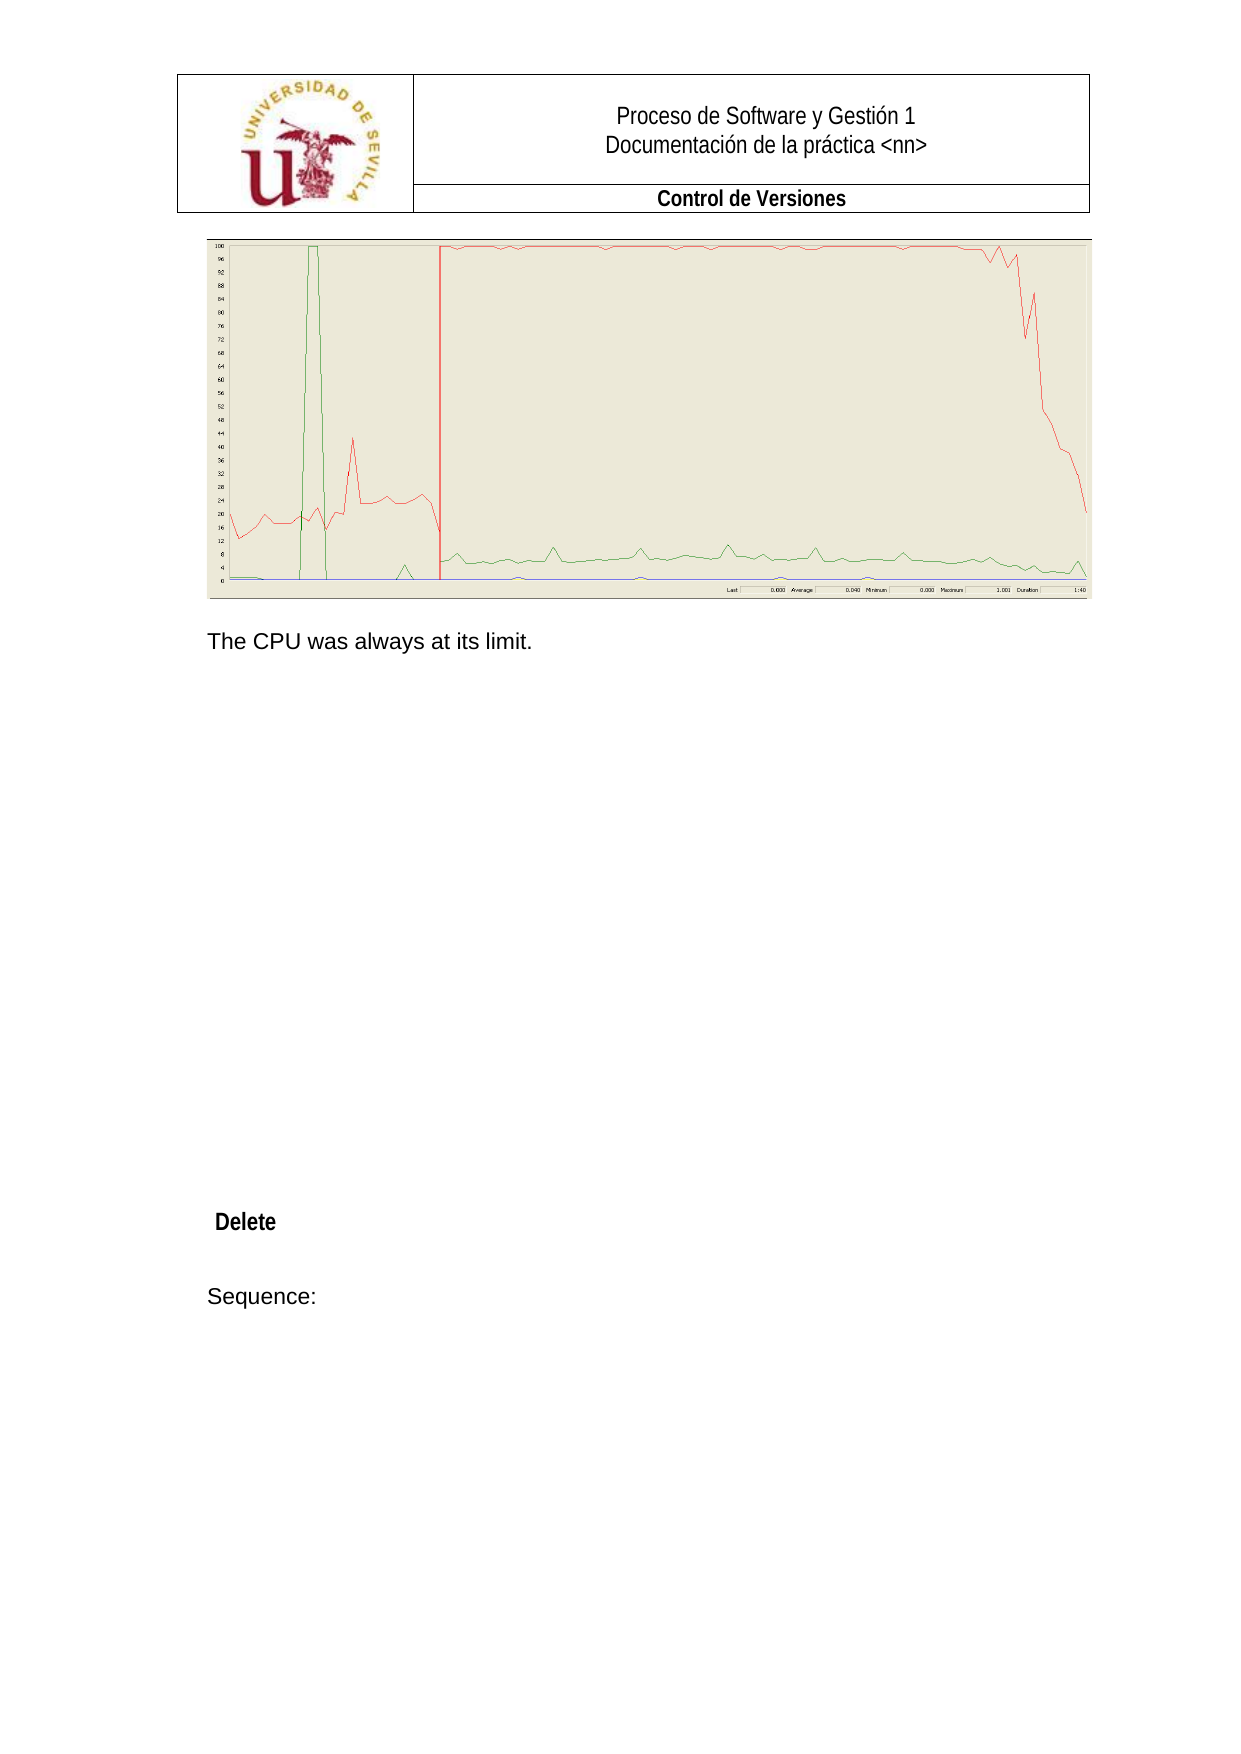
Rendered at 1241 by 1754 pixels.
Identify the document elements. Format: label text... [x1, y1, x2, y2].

picture [240, 79, 381, 208]
subtitle Delete [177, 1206, 1063, 1235]
text The CPU was always at its limit. [177, 628, 1063, 655]
text Sequence: [177, 1283, 1063, 1309]
picture [206, 239, 1093, 599]
